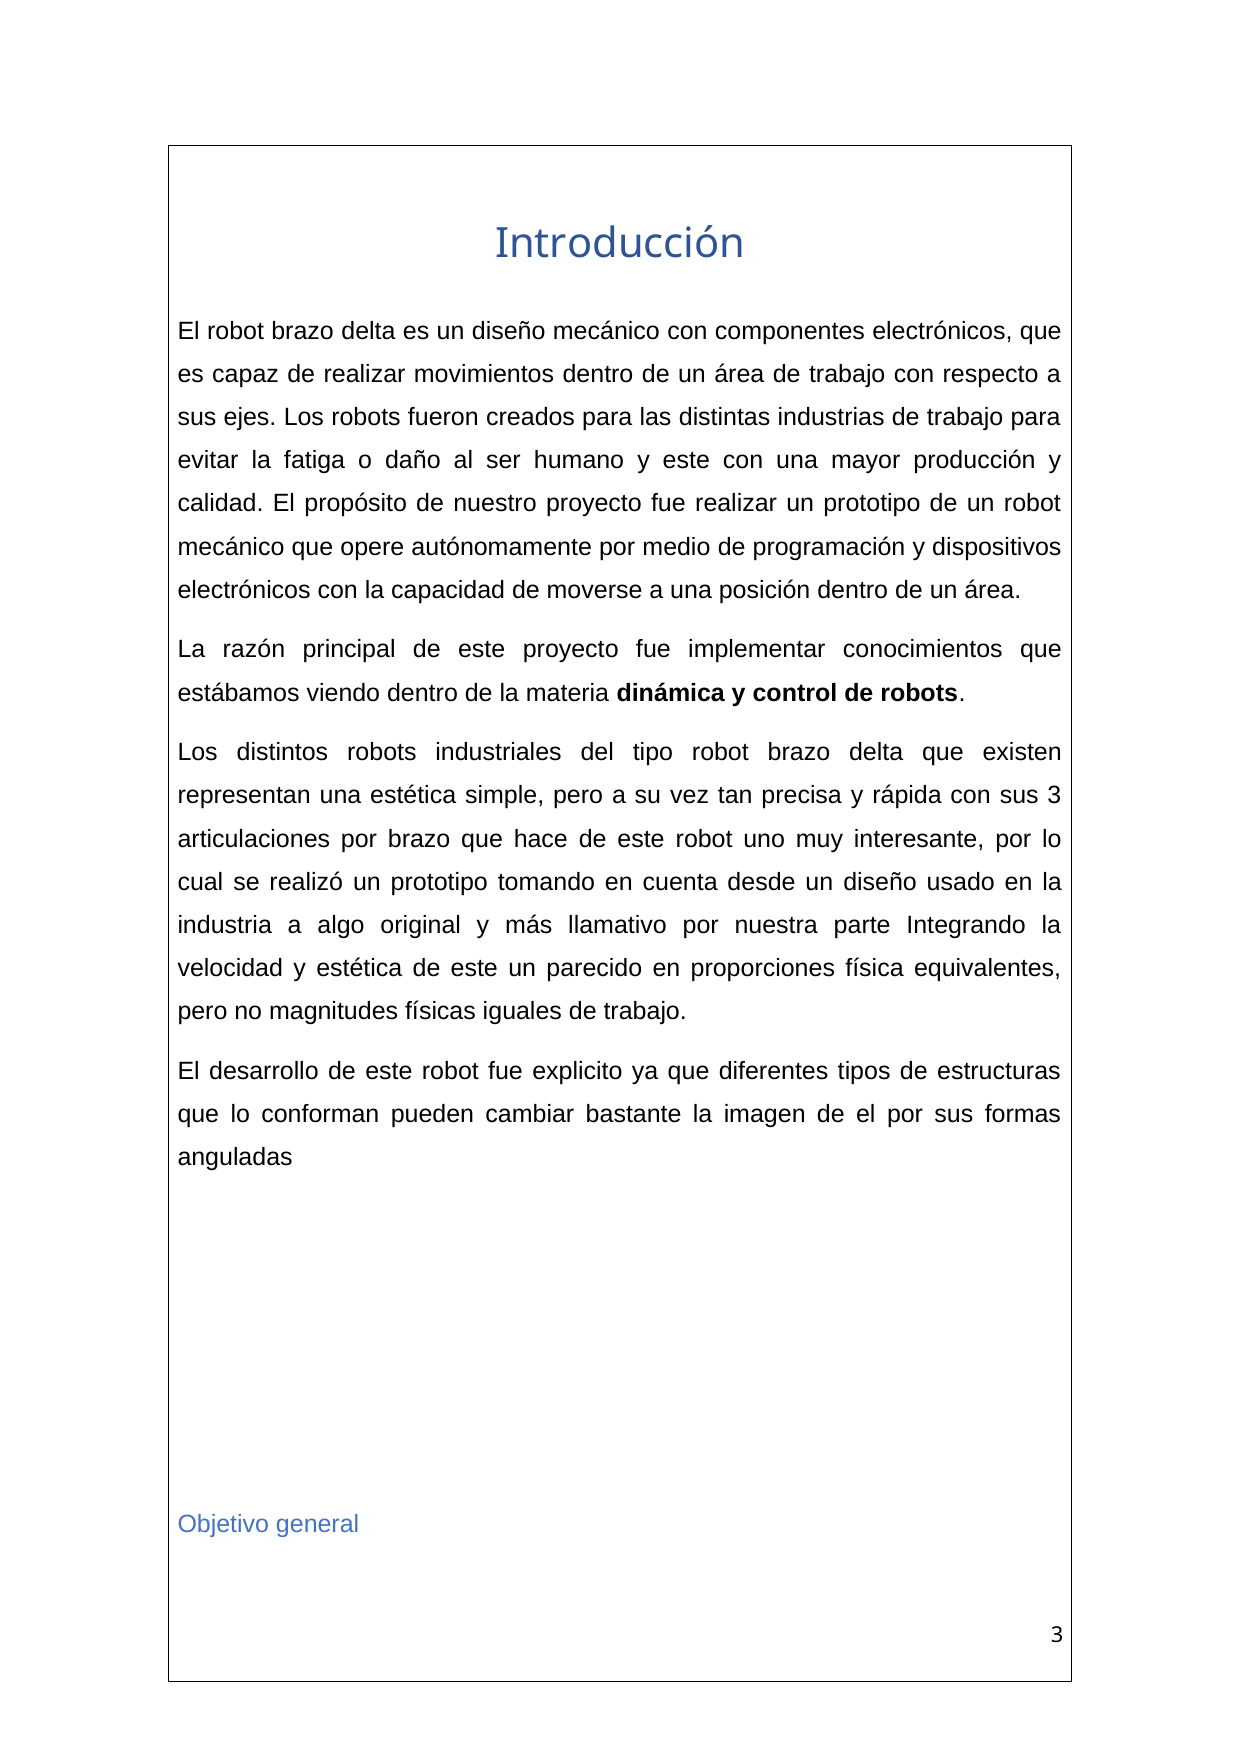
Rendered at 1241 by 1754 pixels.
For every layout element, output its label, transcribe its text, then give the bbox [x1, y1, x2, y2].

text Los distintos robots industriales del tipo robot brazo delta que existen representan una estética simple, pero a su vez tan precisa y rápida con sus 3 articulaciones por brazo que hace de este robot uno muy interesante, por lo cual se realizó un prototipo tomando en cuenta desde un diseño usado en la industria a algo original y más llamativo por nuestra parte Integrando la velocidad y estética de este un parecido en proporciones física equivalentes, pero no magnitudes físicas iguales de trabajo. [177, 737, 1063, 1025]
text El robot brazo delta es un diseño mecánico con componentes electrónicos, que es capaz de realizar movimientos dentro de un área de trabajo con respecto a sus ejes. Los robots fueron creados para las distintas industrias de trabajo para evitar la fatiga o daño al ser humano y este con una mayor producción y calidad. El propósito de nuestro proyecto fue realizar un prototipo de un robot mecánico que opere autónomamente por medio de programación y dispositivos electrónicos con la capacidad de moverse a una posición dentro de un área. [177, 316, 1063, 603]
subtitle Objetivo general [177, 1509, 1063, 1537]
subtitle Introducción [177, 213, 1063, 269]
text La razón principal de este proyecto fue implementar conocimientos que estábamos viendo dentro de la materia dinámica y control de robots. [177, 634, 1063, 706]
text El desarrollo de este robot fue explicito ya que diferentes tipos de estructuras que lo conforman pueden cambiar bastante la imagen de el por sus formas anguladas [177, 1056, 1063, 1171]
